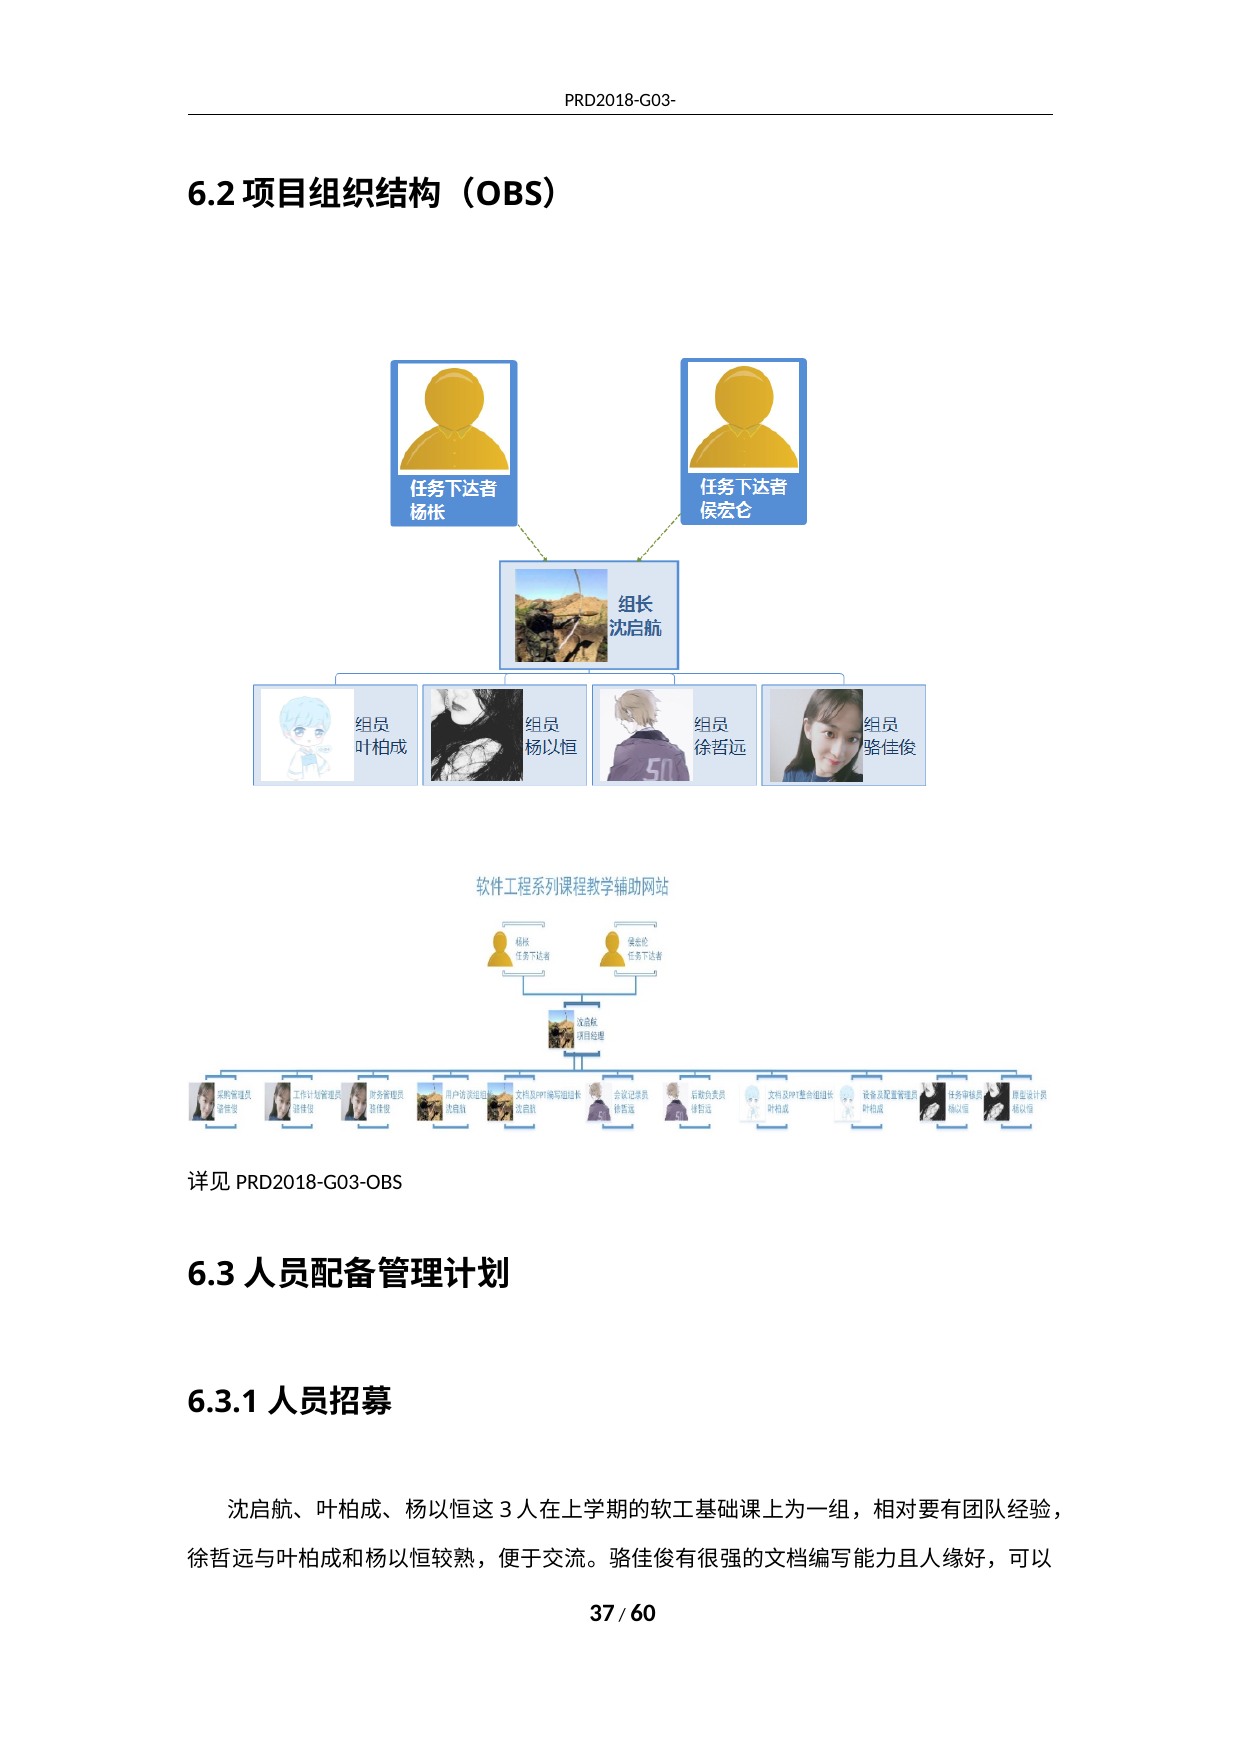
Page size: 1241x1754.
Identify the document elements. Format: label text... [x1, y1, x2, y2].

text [187, 1491, 1053, 1573]
text 详见PRD2018-G03-OBS [187, 1163, 1053, 1196]
picture [187, 871, 1053, 1133]
picture [187, 286, 1046, 847]
subtitle 6.2项目组织结构（OBS） [187, 158, 1053, 223]
subtitle 6.3.1 人员招募 [187, 1366, 1053, 1431]
subtitle 6.3 人员配备管理计划 [187, 1239, 1053, 1304]
